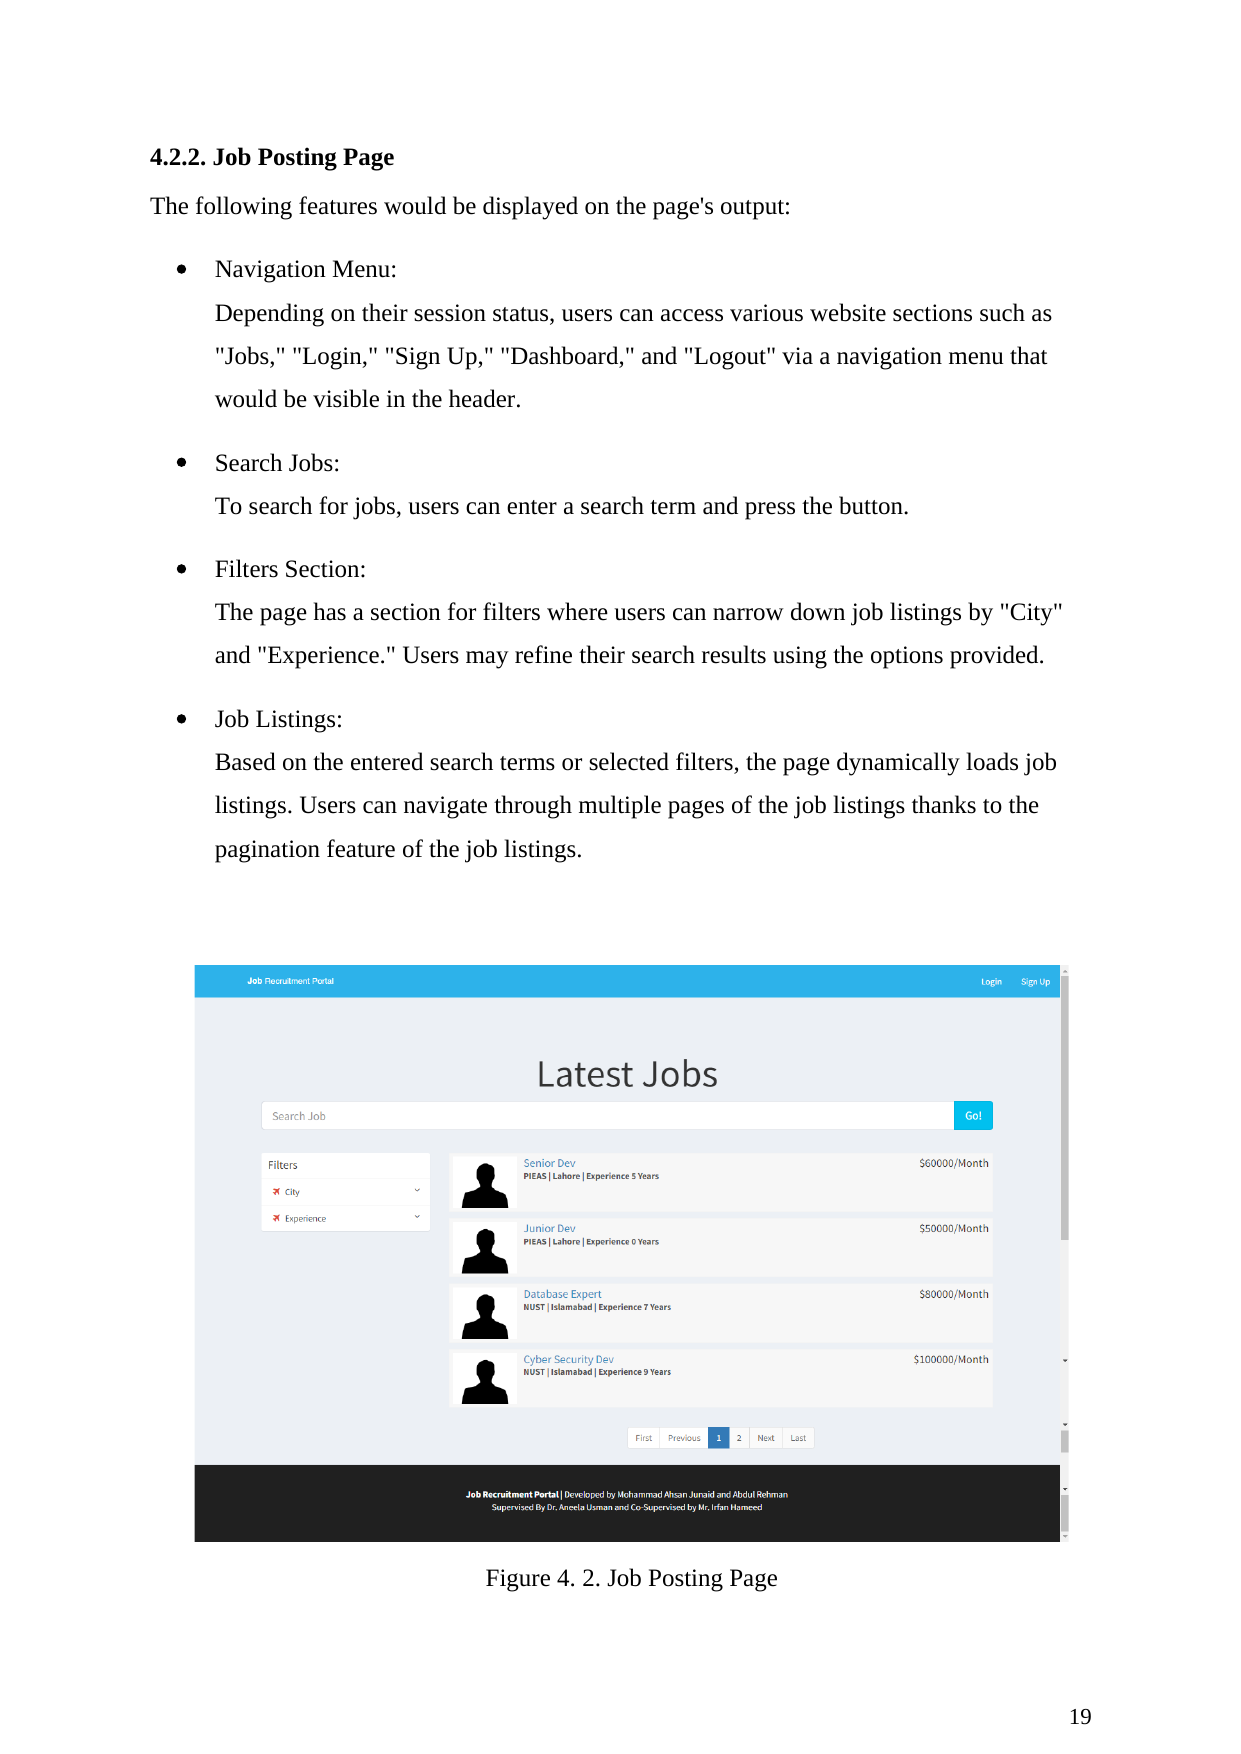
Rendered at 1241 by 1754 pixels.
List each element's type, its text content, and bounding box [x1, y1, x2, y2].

list Navigation Menu: Depending on their session status, users can access various website sections such as "Jobs," "Login," "Sign Up," "Dashboard," and "Logout" via a navigation menu that would be visible in the header. [177, 254, 1091, 413]
text The following features would be displayed on the page's output: [150, 191, 1091, 220]
list Job Listings: Based on the entered search terms or selected filters, the page dynamically loads job listings. Users can navigate through multiple pages of the job listings thanks to the pagination feature of the job listings. [177, 704, 1091, 862]
picture [194, 965, 1069, 1542]
subtitle Job Posting Page [150, 142, 1123, 170]
list Filters Section: The page has a section for filters where users can narrow down job listings by "City" and "Experience." Users may refine their search results using the options provided. [177, 554, 1091, 669]
list Search Jobs: To search for jobs, users can enter a search term and press the button. [177, 448, 1091, 519]
